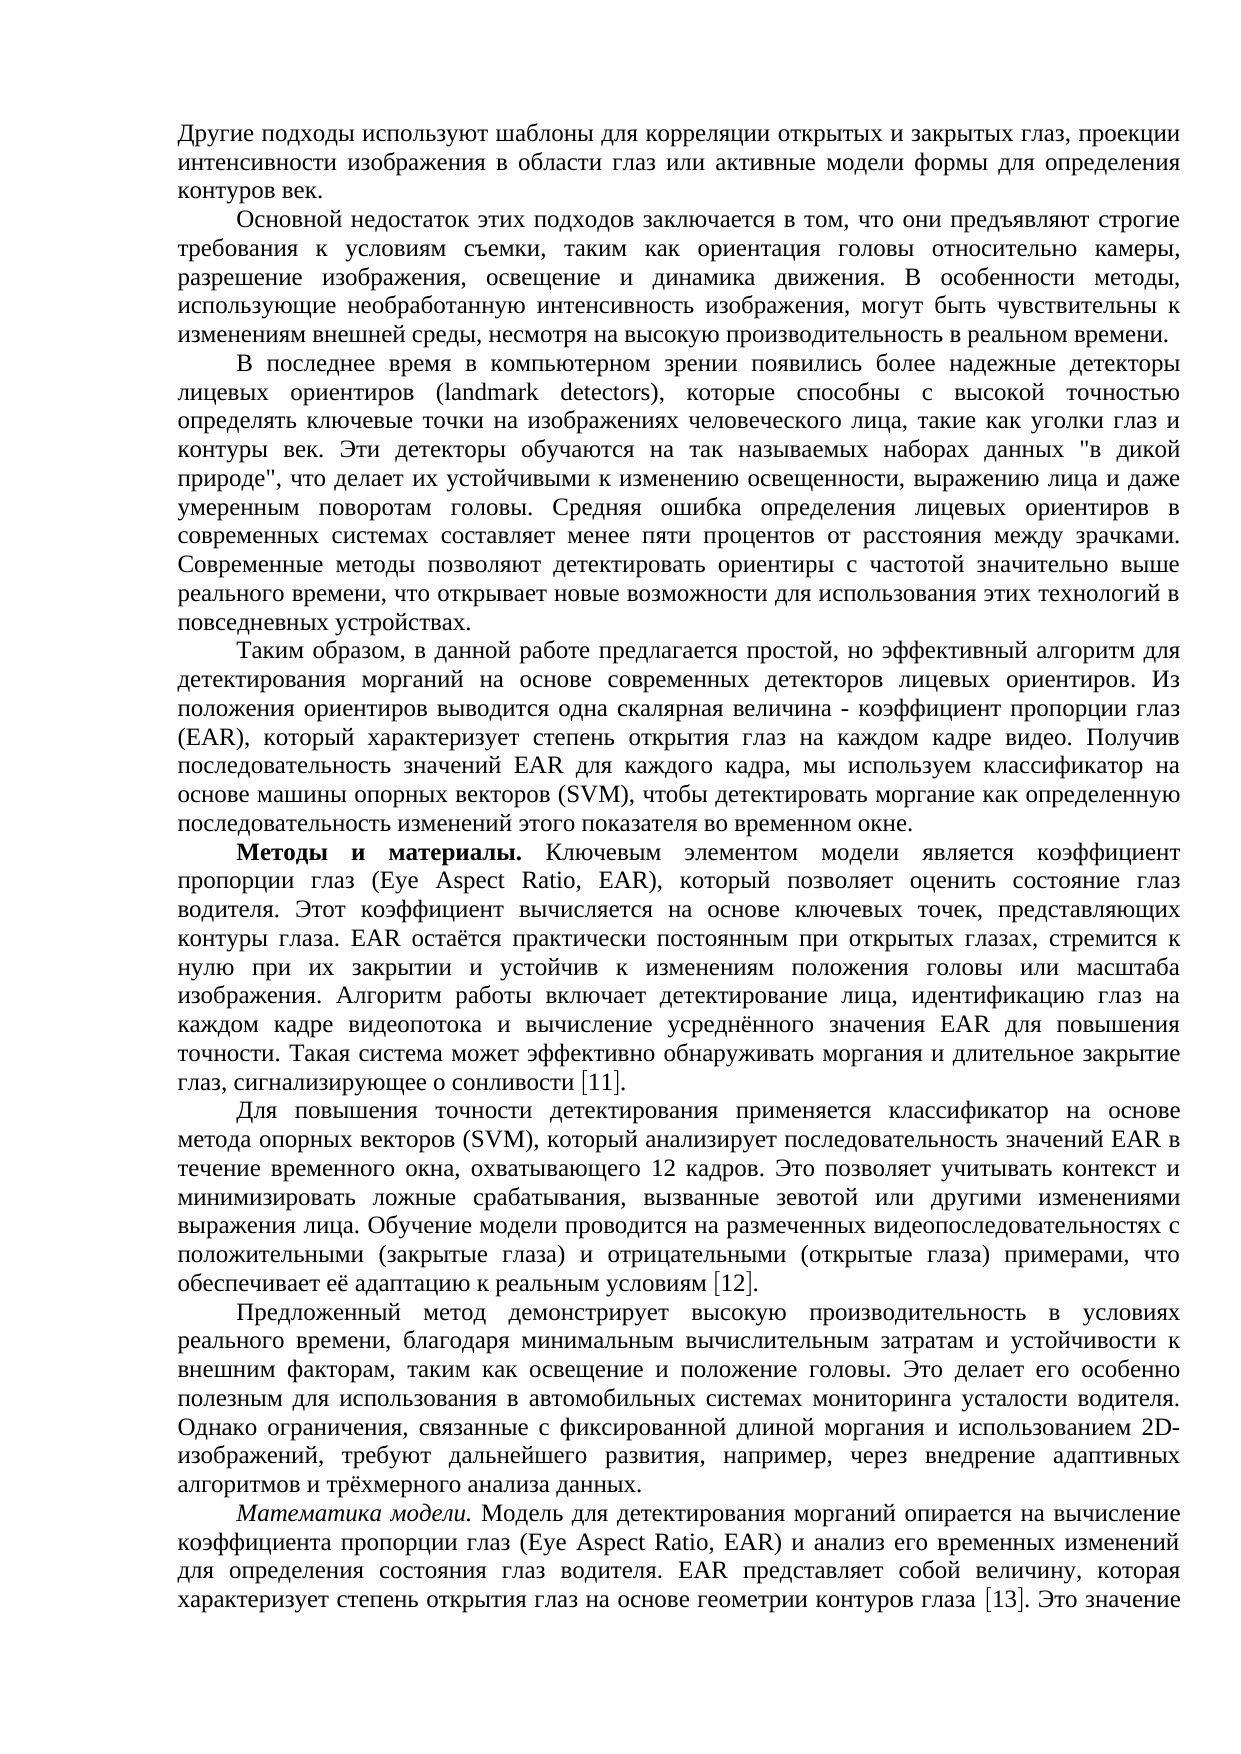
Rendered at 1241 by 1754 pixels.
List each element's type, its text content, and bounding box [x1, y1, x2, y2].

text Методы и материалы. Ключевым элементом модели является коэффициент пропорции глаз (Eye Aspect Ratio, EAR), который позволяет оценить состояние глаз водителя. Этот коэффициент вычисляется на основе ключевых точек, представляющих контуры глаза. EAR остаётся практически постоянным при открытых глазах, стремится к нулю при их закрытии и устойчив к изменениям положения головы или масштаба изображения. Алгоритм работы включает детектирование лица, идентификацию глаз на каждом кадре видеопотока и вычисление усреднённого значения EAR для повышения точности. Такая система может эффективно обнаруживать моргания и длительное закрытие глаз, сигнализирующее о сонливости 11. [177, 837, 1181, 1096]
text Основной недостаток этих подходов заключается в том, что они предъявляют строгие требования к условиям съемки, таким как ориентация головы относительно камеры, разрешение изображения, освещение и динамика движения. В особенности методы, использующие необработанную интенсивность изображения, могут быть чувствительны к изменениям внешней среды, несмотря на высокую производительность в реальном времени. [177, 204, 1181, 348]
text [177, 1498, 1181, 1613]
text Для повышения точности детектирования применяется классификатор на основе метода опорных векторов (SVM), который анализирует последовательность значений EAR в течение временного окна, охватывающего 12 кадров. Это позволяет учитывать контекст и минимизировать ложные срабатывания, вызванные зевотой или другими изменениями выражения лица. Обучение модели проводится на размеченных видеопоследовательностях с положительными (закрытые глаза) и отрицательными (открытые глаза) примерами, что обеспечивает её адаптацию к реальным условиям 12. [177, 1096, 1181, 1297]
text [177, 118, 1181, 204]
text В последнее время в компьютерном зрении появились более надежные детекторы лицевых ориентиров (landmark detectors), которые способны с высокой точностью определять ключевые точки на изображениях человеческого лица, такие как уголки глаз и контуры век. Эти детекторы обучаются на так называемых наборах данных "в дикой природе", что делает их устойчивыми к изменению освещенности, выражению лица и даже умеренным поворотам головы. Средняя ошибка определения лицевых ориентиров в современных системах составляет менее пяти процентов от расстояния между зрачками. Современные методы позволяют детектировать ориентиры с частотой значительно выше реального времени, что открывает новые возможности для использования этих технологий в повседневных устройствах. [177, 348, 1181, 636]
text Таким образом, в данной работе предлагается простой, но эффективный алгоритм для детектирования морганий на основе современных детекторов лицевых ориентиров. Из положения ориентиров выводится одна скалярная величина - коэффициент пропорции глаз (EAR), который характеризует степень открытия глаз на каждом кадре видео. Получив последовательность значений EAR для каждого кадра, мы используем классификатор на основе машины опорных векторов (SVM), чтобы детектировать моргание как определенную последовательность изменений этого показателя во временном окне. [177, 636, 1181, 837]
text Предложенный метод демонстрирует высокую производительность в условиях реального времени, благодаря минимальным вычислительным затратам и устойчивости к внешним факторам, таким как освещение и положение головы. Это делает его особенно полезным для использования в автомобильных системах мониторинга усталости водителя. Однако ограничения, связанные с фиксированной длиной моргания и использованием 2D-изображений, требуют дальнейшего развития, например, через внедрение адаптивных алгоритмов и трёхмерного анализа данных. [177, 1297, 1181, 1498]
